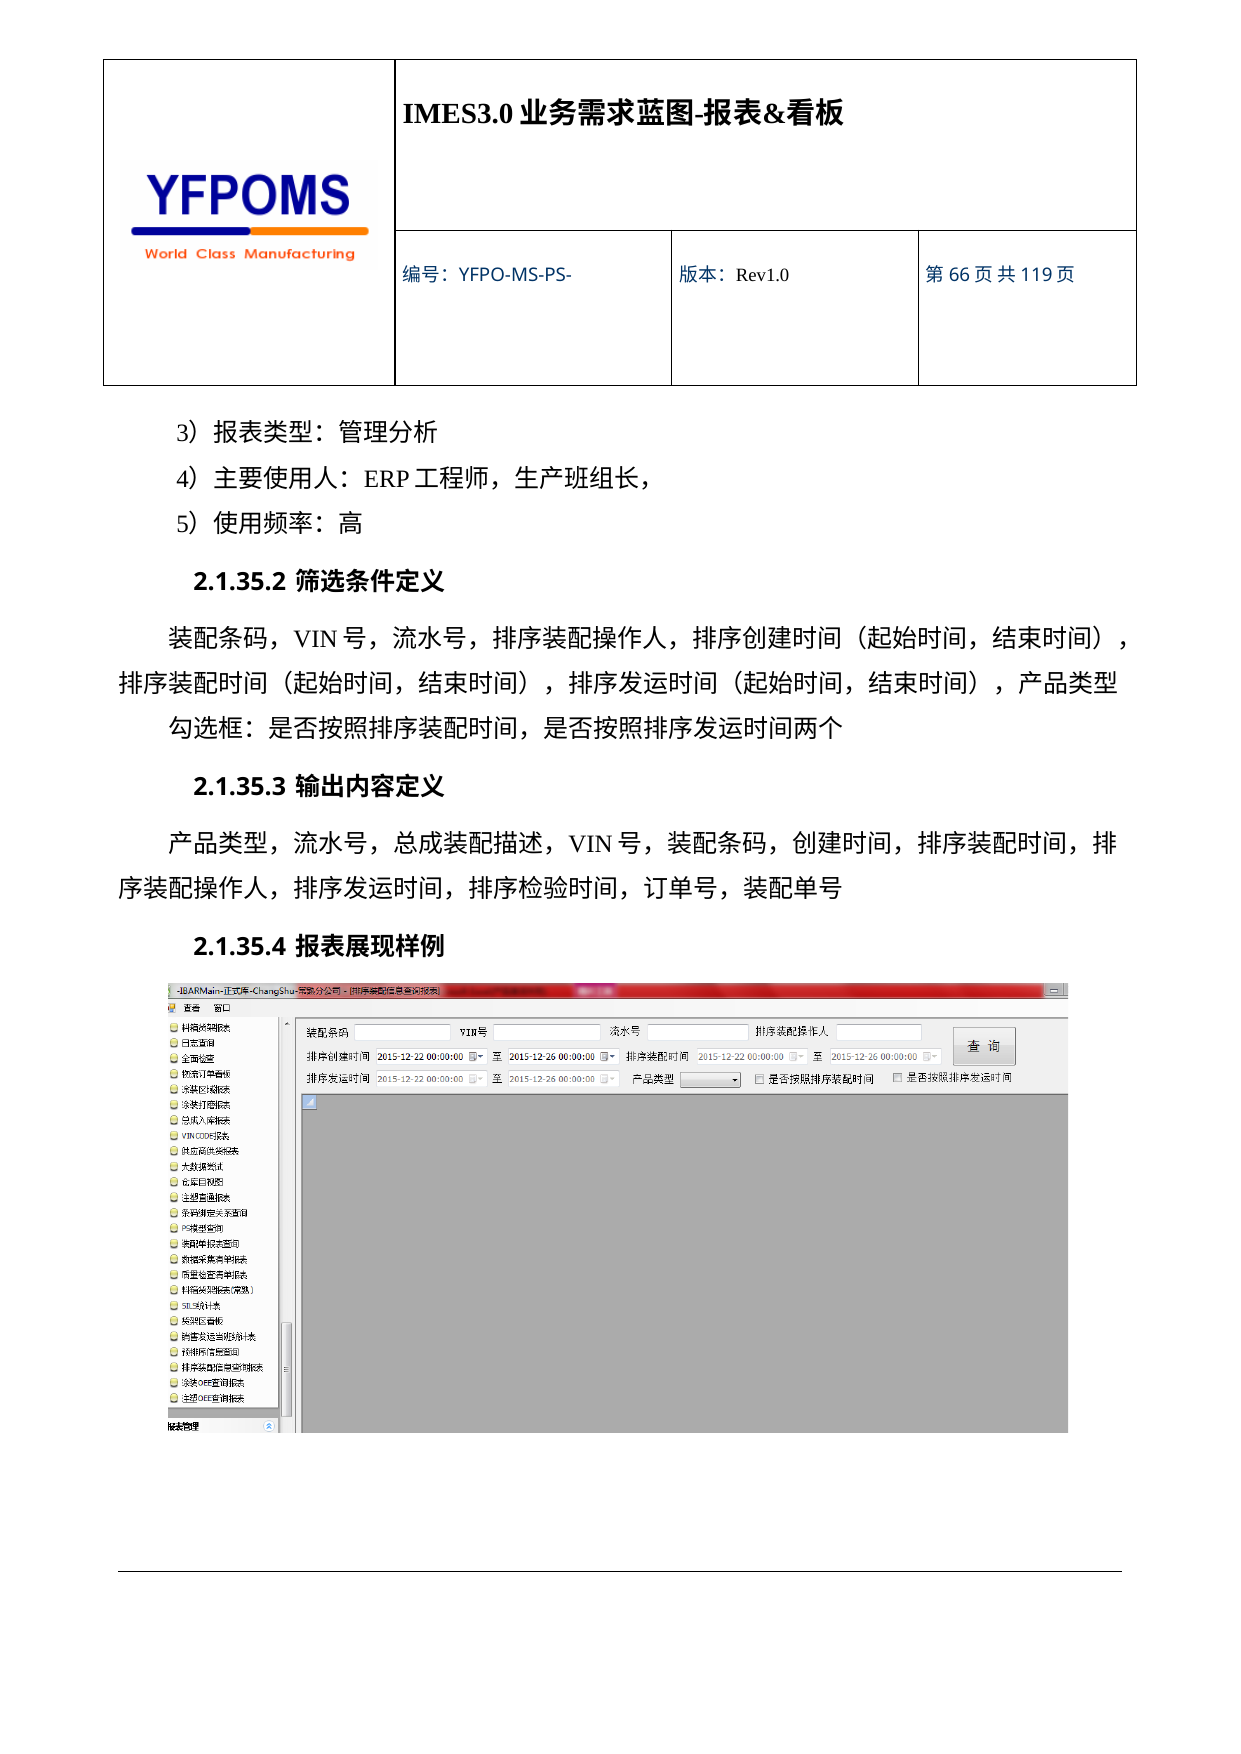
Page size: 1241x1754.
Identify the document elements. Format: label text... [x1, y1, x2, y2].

text 勾选框：是否按照排序装配时间，是否按照排序发运时间两个 [118, 709, 1122, 745]
picture [168, 983, 1069, 1433]
subtitle 输出内容定义 [193, 766, 1122, 803]
subtitle 筛选条件定义 [193, 561, 1122, 597]
subtitle 报表展现样例 [193, 926, 1122, 963]
text 4）主要使用人：ERP工程师，生产班组长， [118, 458, 1122, 494]
text 装配条码，VIN号，流水号，排序装配操作人，排序创建时间（起始时间，结束时间），排序装配时间（起始时间，结束时间），排序发运时间（起始时间，结束时间），产品类型 [118, 618, 1122, 699]
text 产品类型，流水号，总成装配描述，VIN号，装配条码，创建时间，排序装配时间，排序装配操作人，排序发运时间，排序检验时间，订单号，装配单号 [118, 823, 1122, 905]
text 3）报表类型：管理分析 [118, 413, 1122, 449]
picture [120, 160, 378, 270]
text 5）使用频率：高 [118, 503, 1122, 539]
